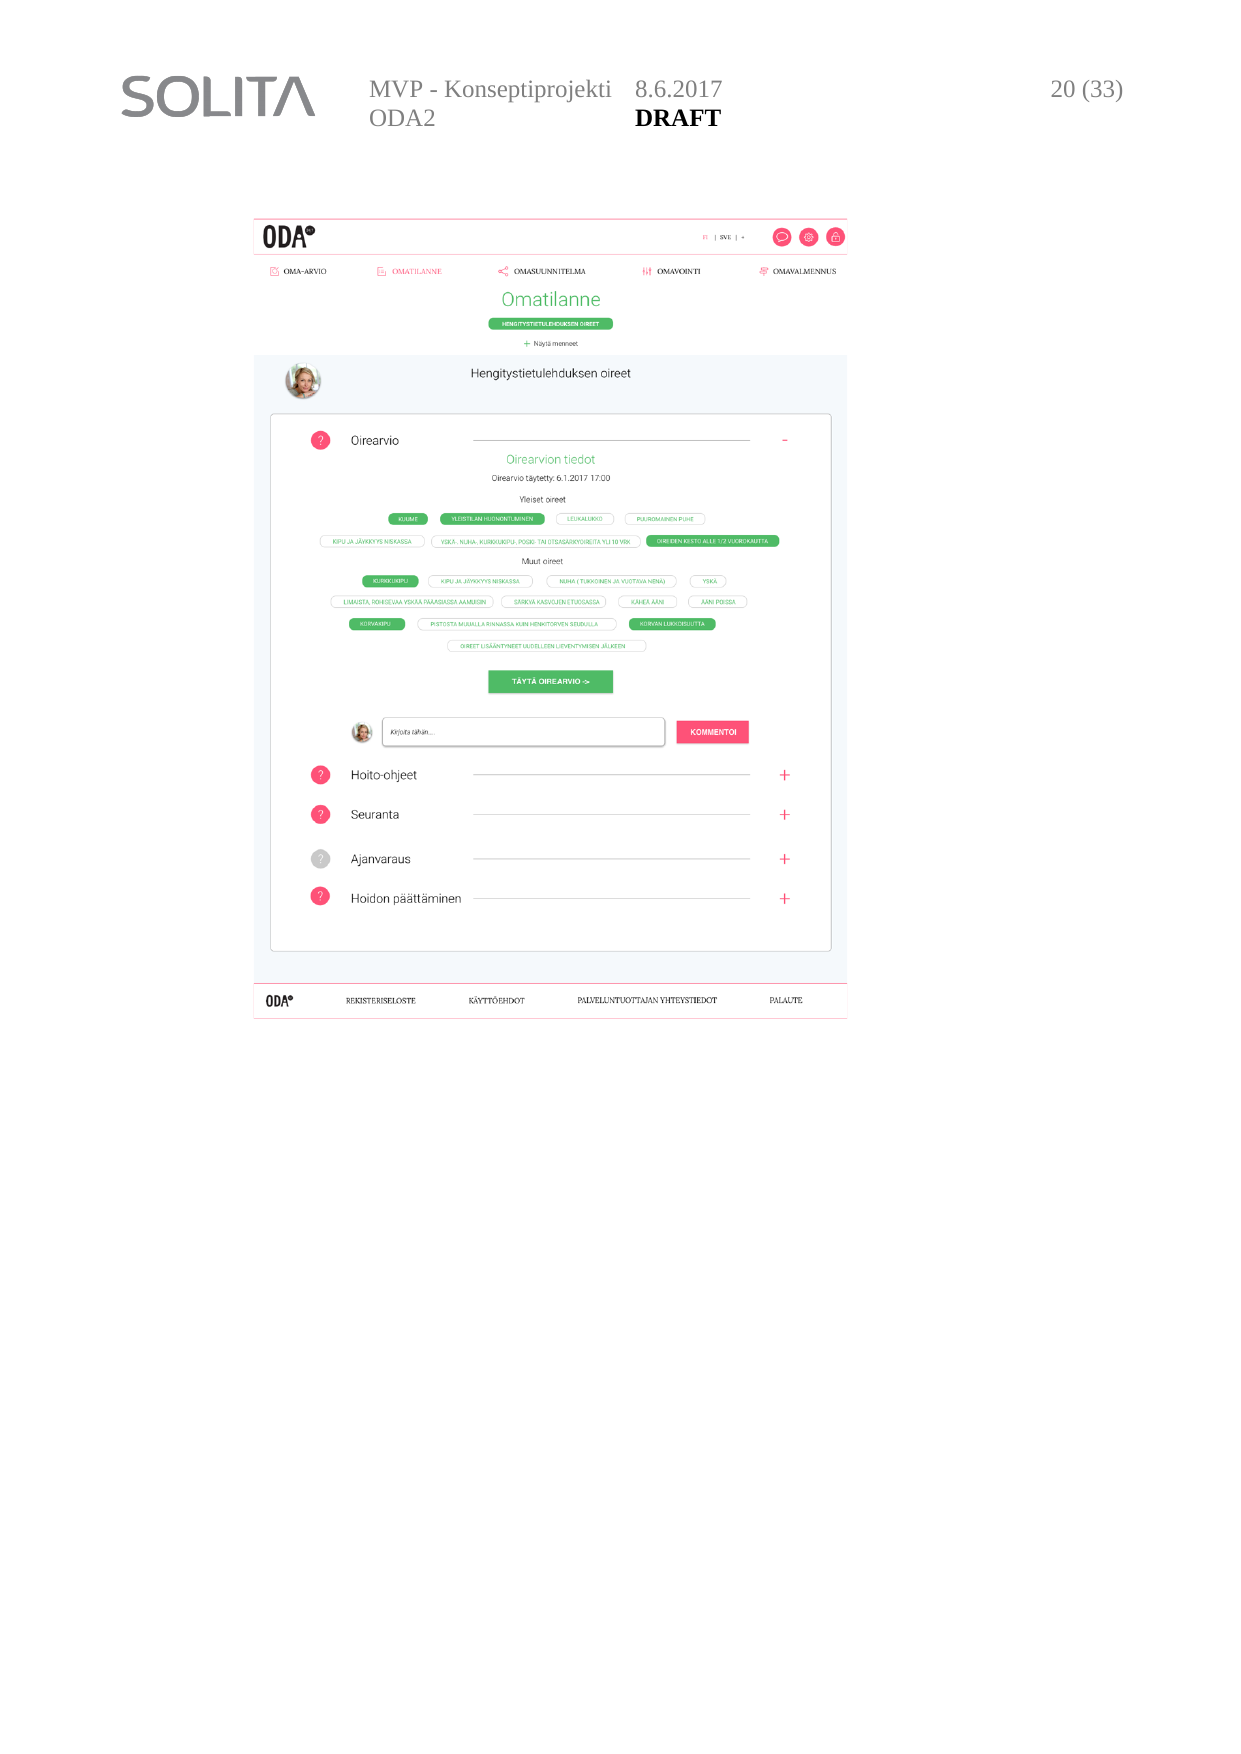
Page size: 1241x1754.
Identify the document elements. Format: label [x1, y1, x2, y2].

picture [253, 218, 848, 1027]
picture [118, 73, 320, 119]
